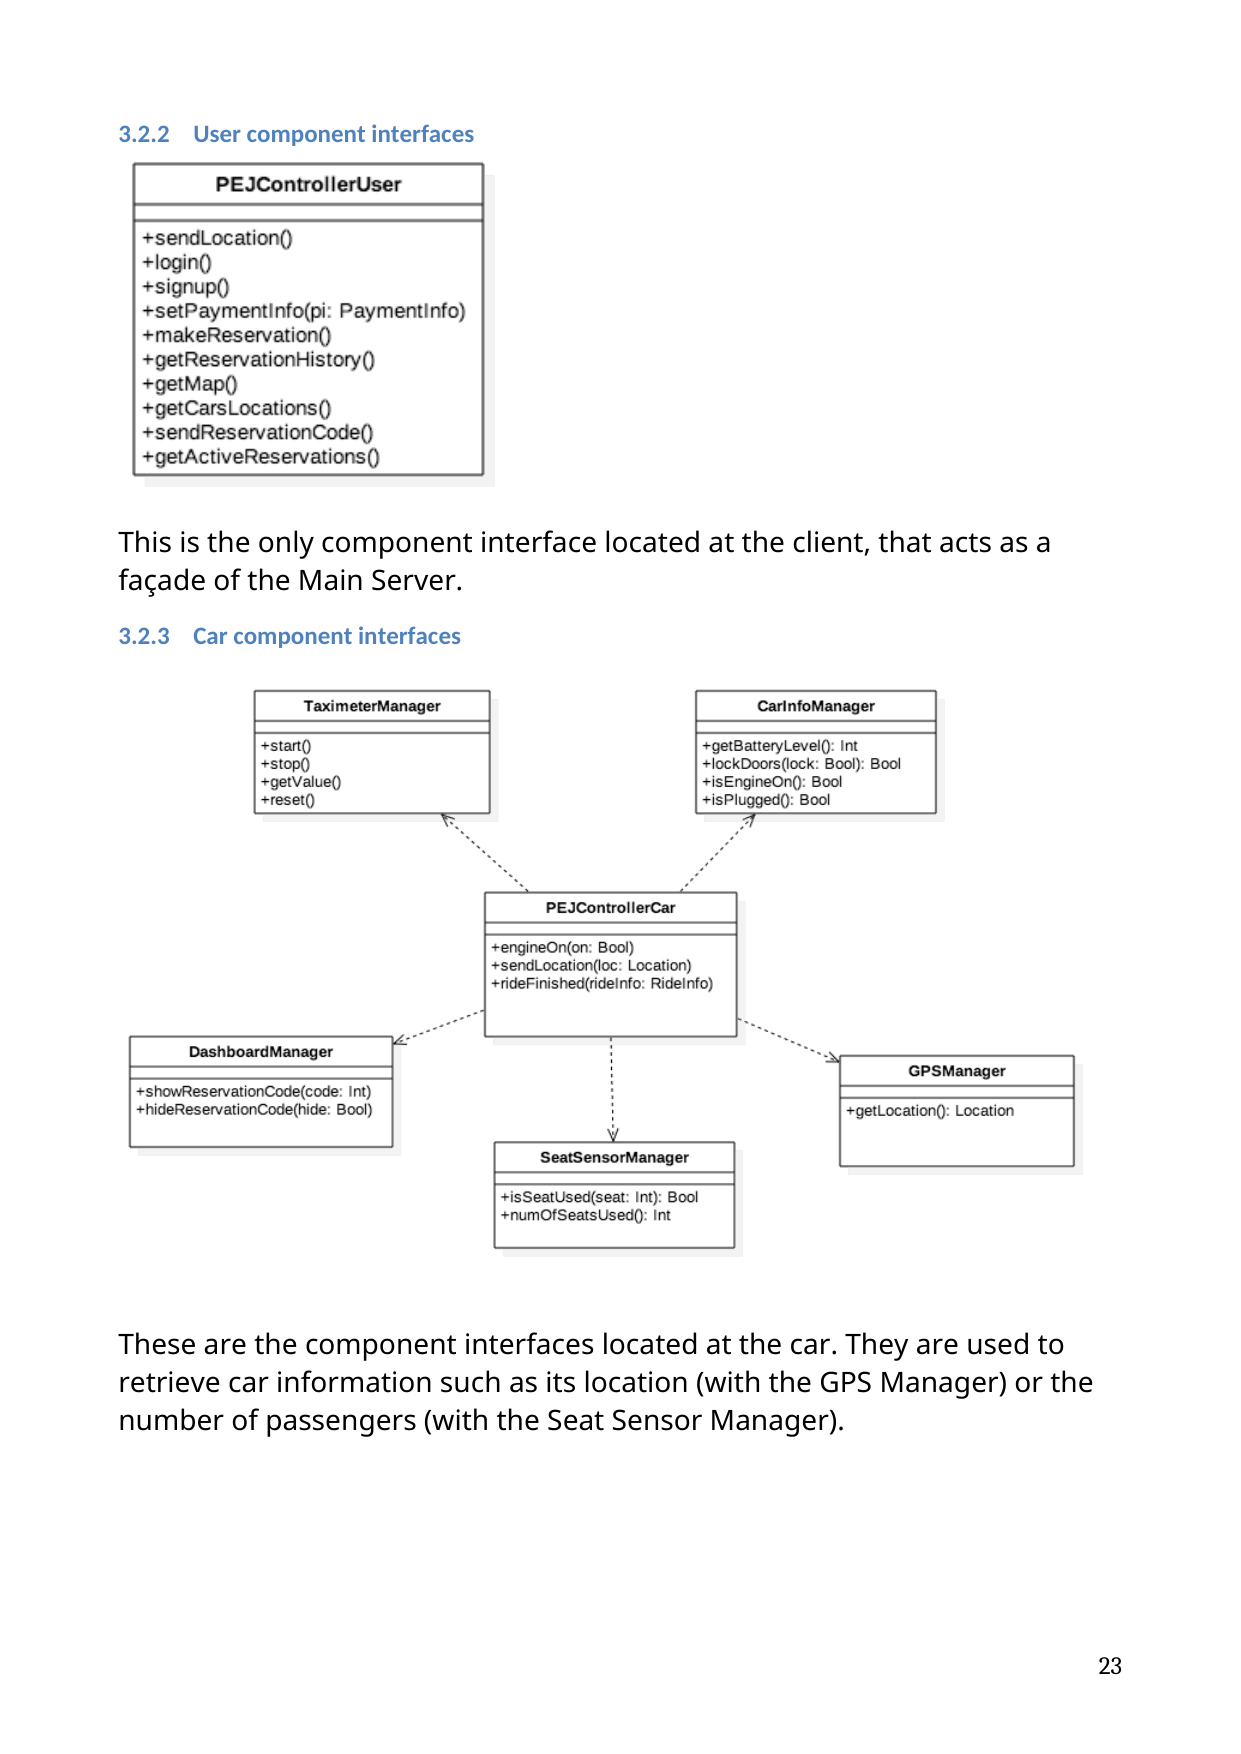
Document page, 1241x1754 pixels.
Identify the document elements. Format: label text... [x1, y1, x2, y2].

subtitle Car component interfaces [118, 620, 1122, 650]
text This is the only component interface located at the client, that acts as a façade of the Main Server. [118, 522, 1122, 599]
picture [118, 679, 1122, 1296]
picture [118, 148, 499, 494]
text These are the component interfaces located at the car. They are used to retrieve car information such as its location (with the GPS Manager) or the number of passengers (with the Seat Sensor Manager). [118, 1324, 1122, 1439]
subtitle User component interfaces [118, 118, 1122, 149]
